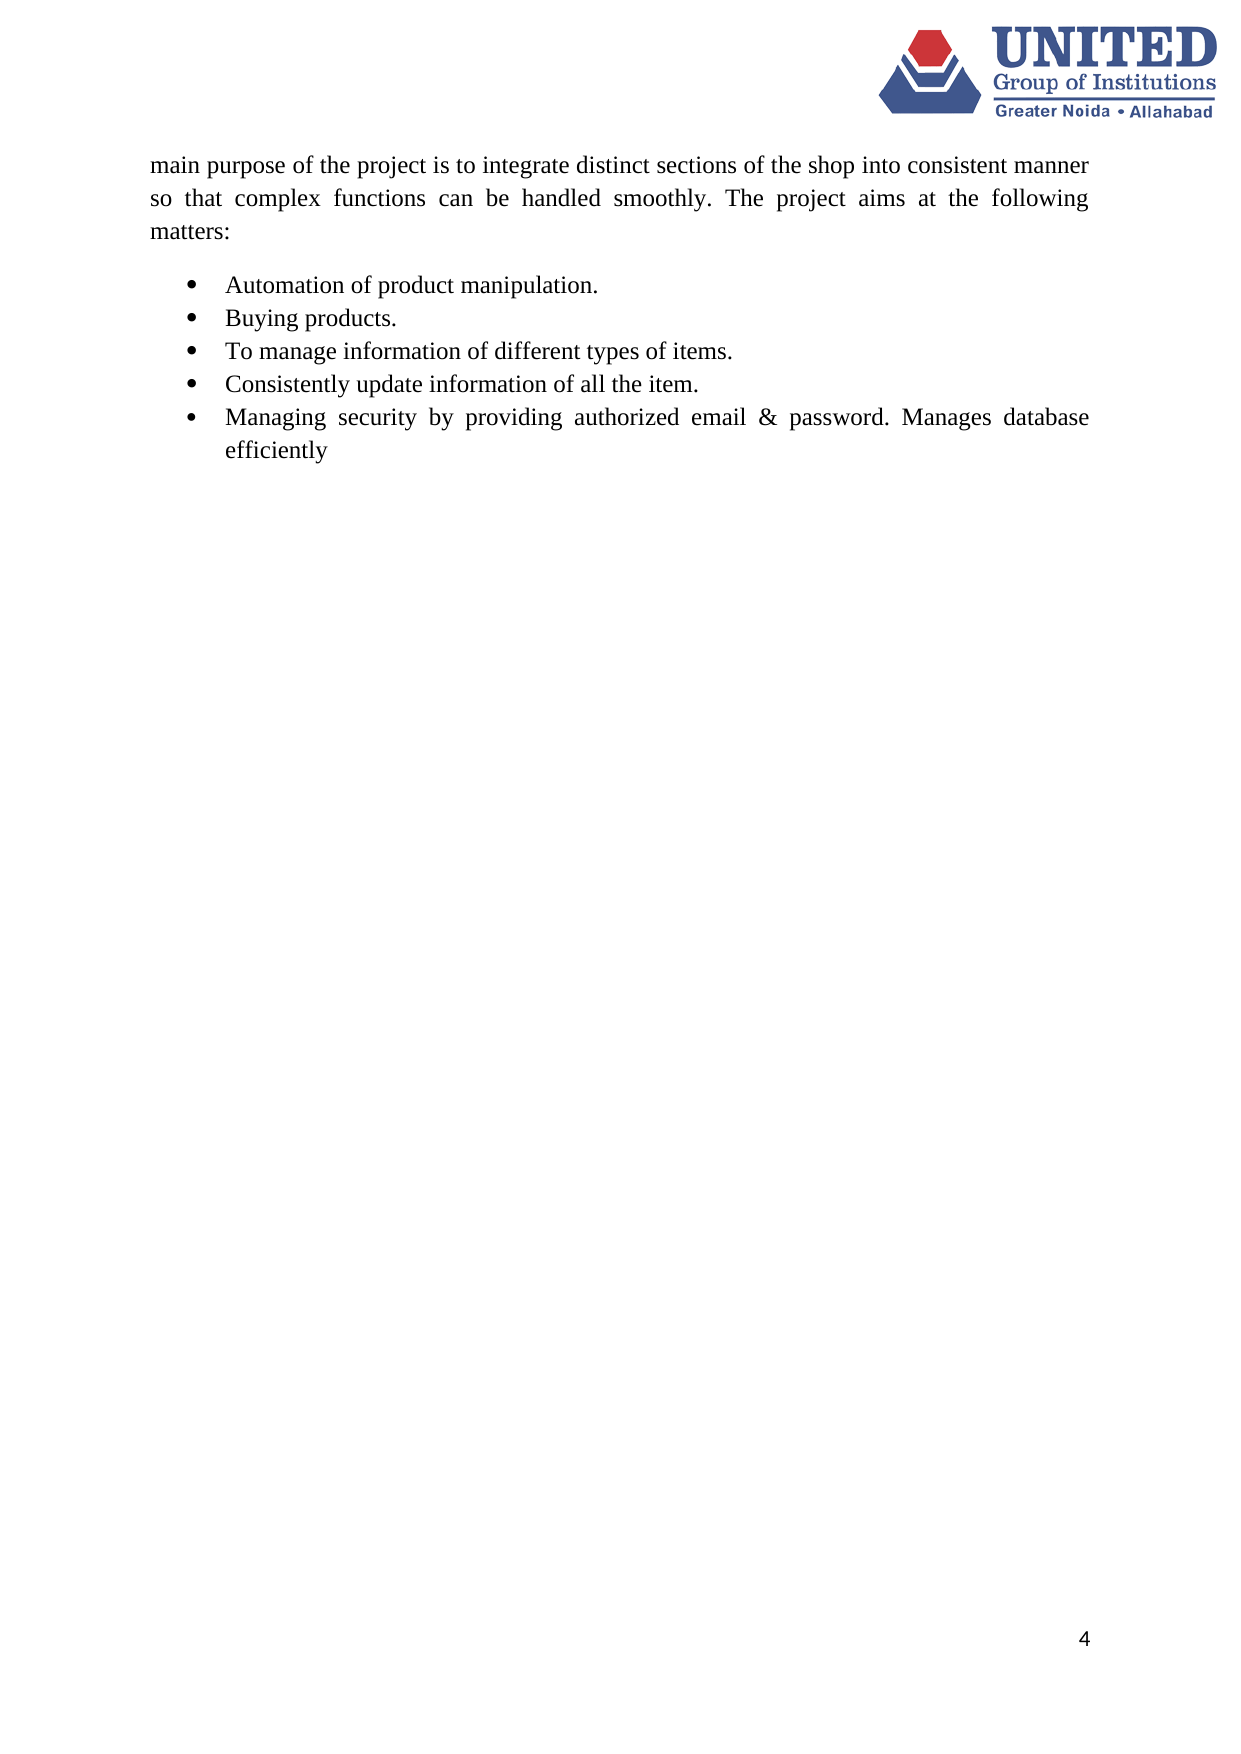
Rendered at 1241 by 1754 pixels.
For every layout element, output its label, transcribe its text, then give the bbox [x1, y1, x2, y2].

list Automation of product manipulation. [187, 270, 1090, 299]
list Managing security by providing authorized email & password. Manages database efficiently [187, 402, 1090, 464]
list Consistently update information of all the item. [187, 369, 1090, 398]
list Buying products. [187, 303, 1090, 332]
picture [873, 20, 1218, 124]
list To manage information of different types of items. [187, 336, 1090, 365]
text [150, 150, 1090, 245]
